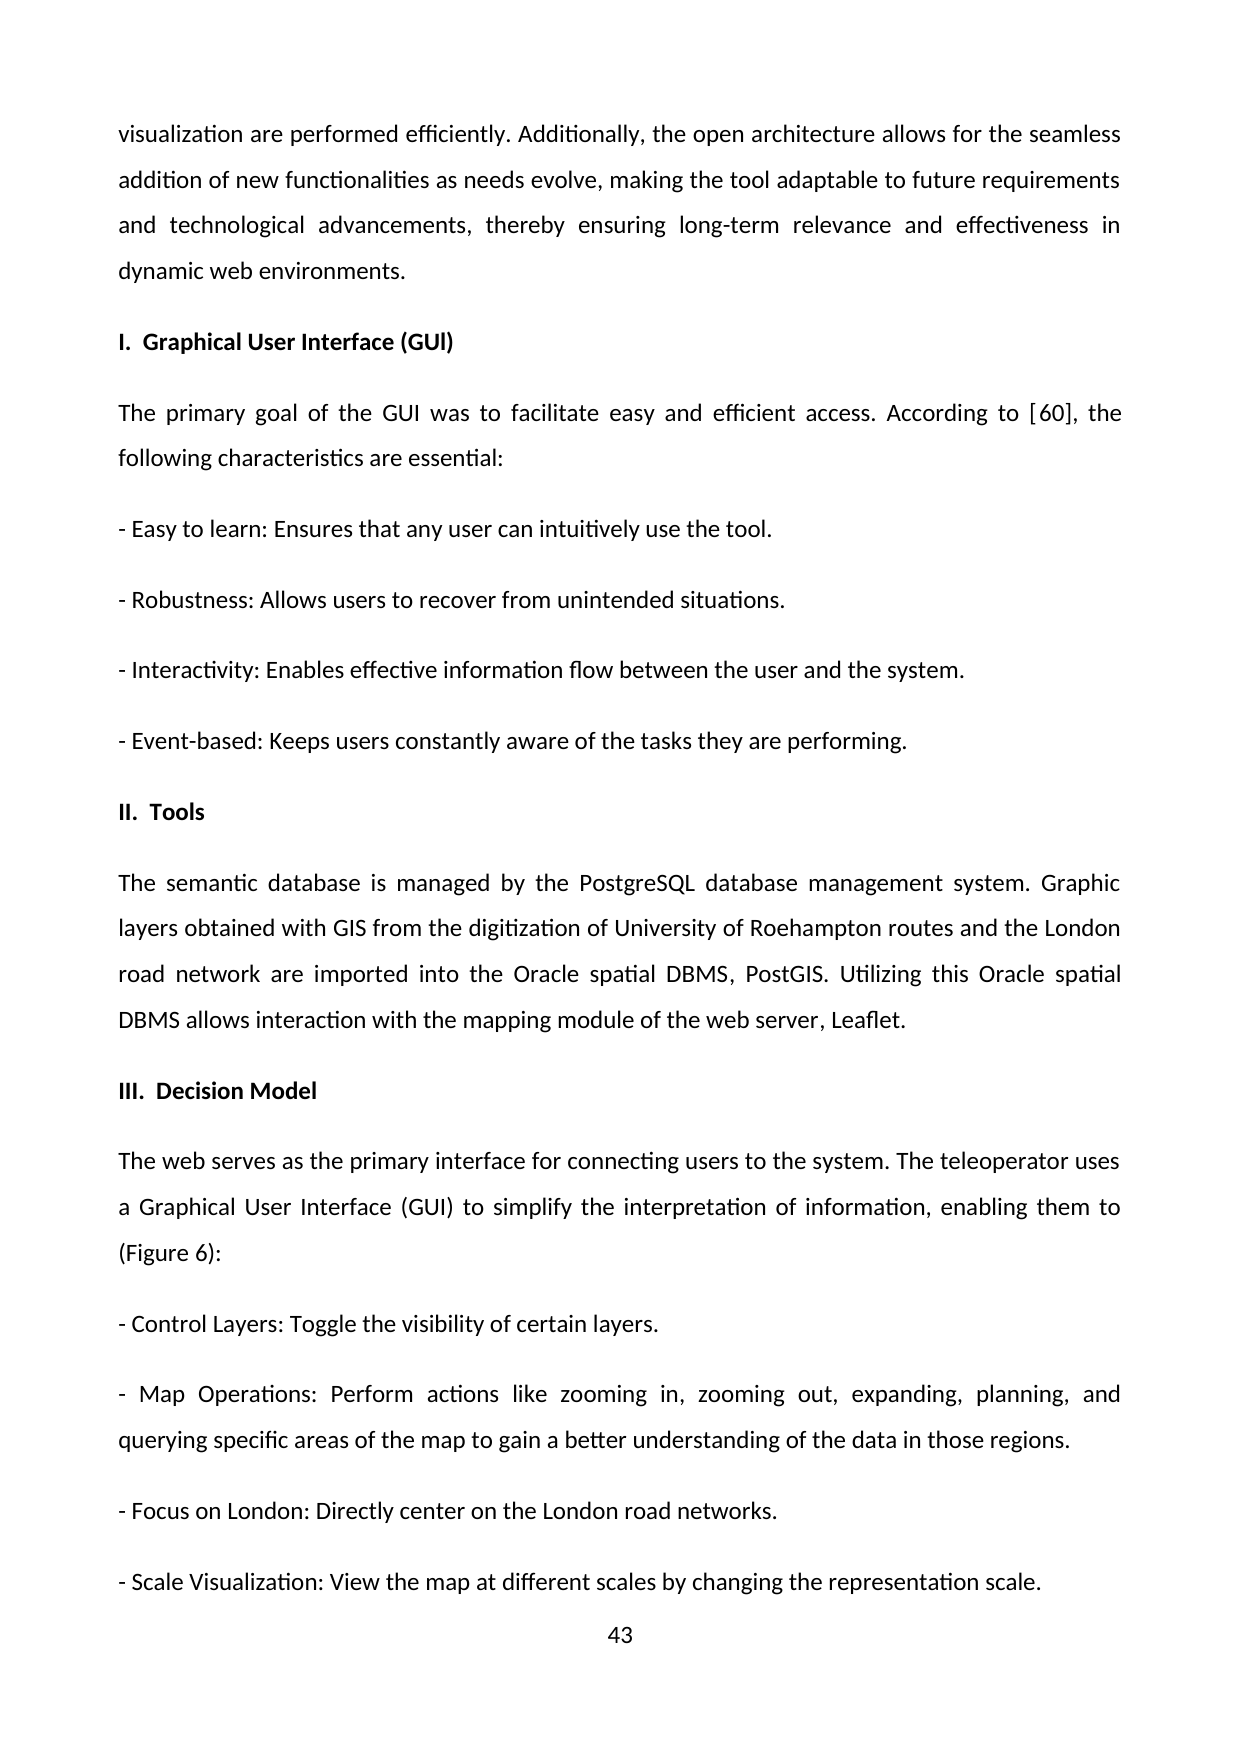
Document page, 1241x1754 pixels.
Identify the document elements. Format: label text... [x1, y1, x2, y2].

list II. Tools [118, 796, 1122, 827]
text The primary goal of the GUI was to facilitate easy and efficient access. According to [60], the following characteristics are essential: [118, 397, 1122, 473]
text - Robustness: Allows users to recover from unintended situations. [118, 584, 1122, 614]
text - Focus on London: Directly center on the London road networks. [118, 1495, 1122, 1525]
text The web serves as the primary interface for connecting users to the system. The teleoperator uses a Graphical User Interface (GUI) to simplify the interpretation of information, enabling them to (Figure 6): [118, 1146, 1122, 1267]
text - Event-based: Keeps users constantly aware of the tasks they are performing. [118, 725, 1122, 756]
list III. Decision Model [118, 1075, 1122, 1105]
text I. Graphical User Interface (GUl) [118, 326, 1122, 357]
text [118, 118, 1122, 286]
text - Map Operations: Perform actions like zooming in, zooming out, expanding, planning, and querying specific areas of the map to gain a better understanding of the data in those regions. [118, 1378, 1122, 1455]
text - Scale Visualization: View the map at different scales by changing the representation scale. [118, 1566, 1122, 1596]
text - Control Layers: Toggle the visibility of certain layers. [118, 1308, 1122, 1338]
text - Easy to learn: Ensures that any user can intuitively use the tool. [118, 513, 1122, 544]
text - Interactivity: Enables effective information flow between the user and the system. [118, 655, 1122, 685]
text The semantic database is managed by the PostgreSQL database management system. Graphic layers obtained with GIS from the digitization of University of Roehampton routes and the London road network are imported into the Oracle spatial DBMS, PostGIS. Utilizing this Oracle spatial DBMS allows interaction with the mapping module of the web server, Leaflet. [118, 867, 1122, 1034]
